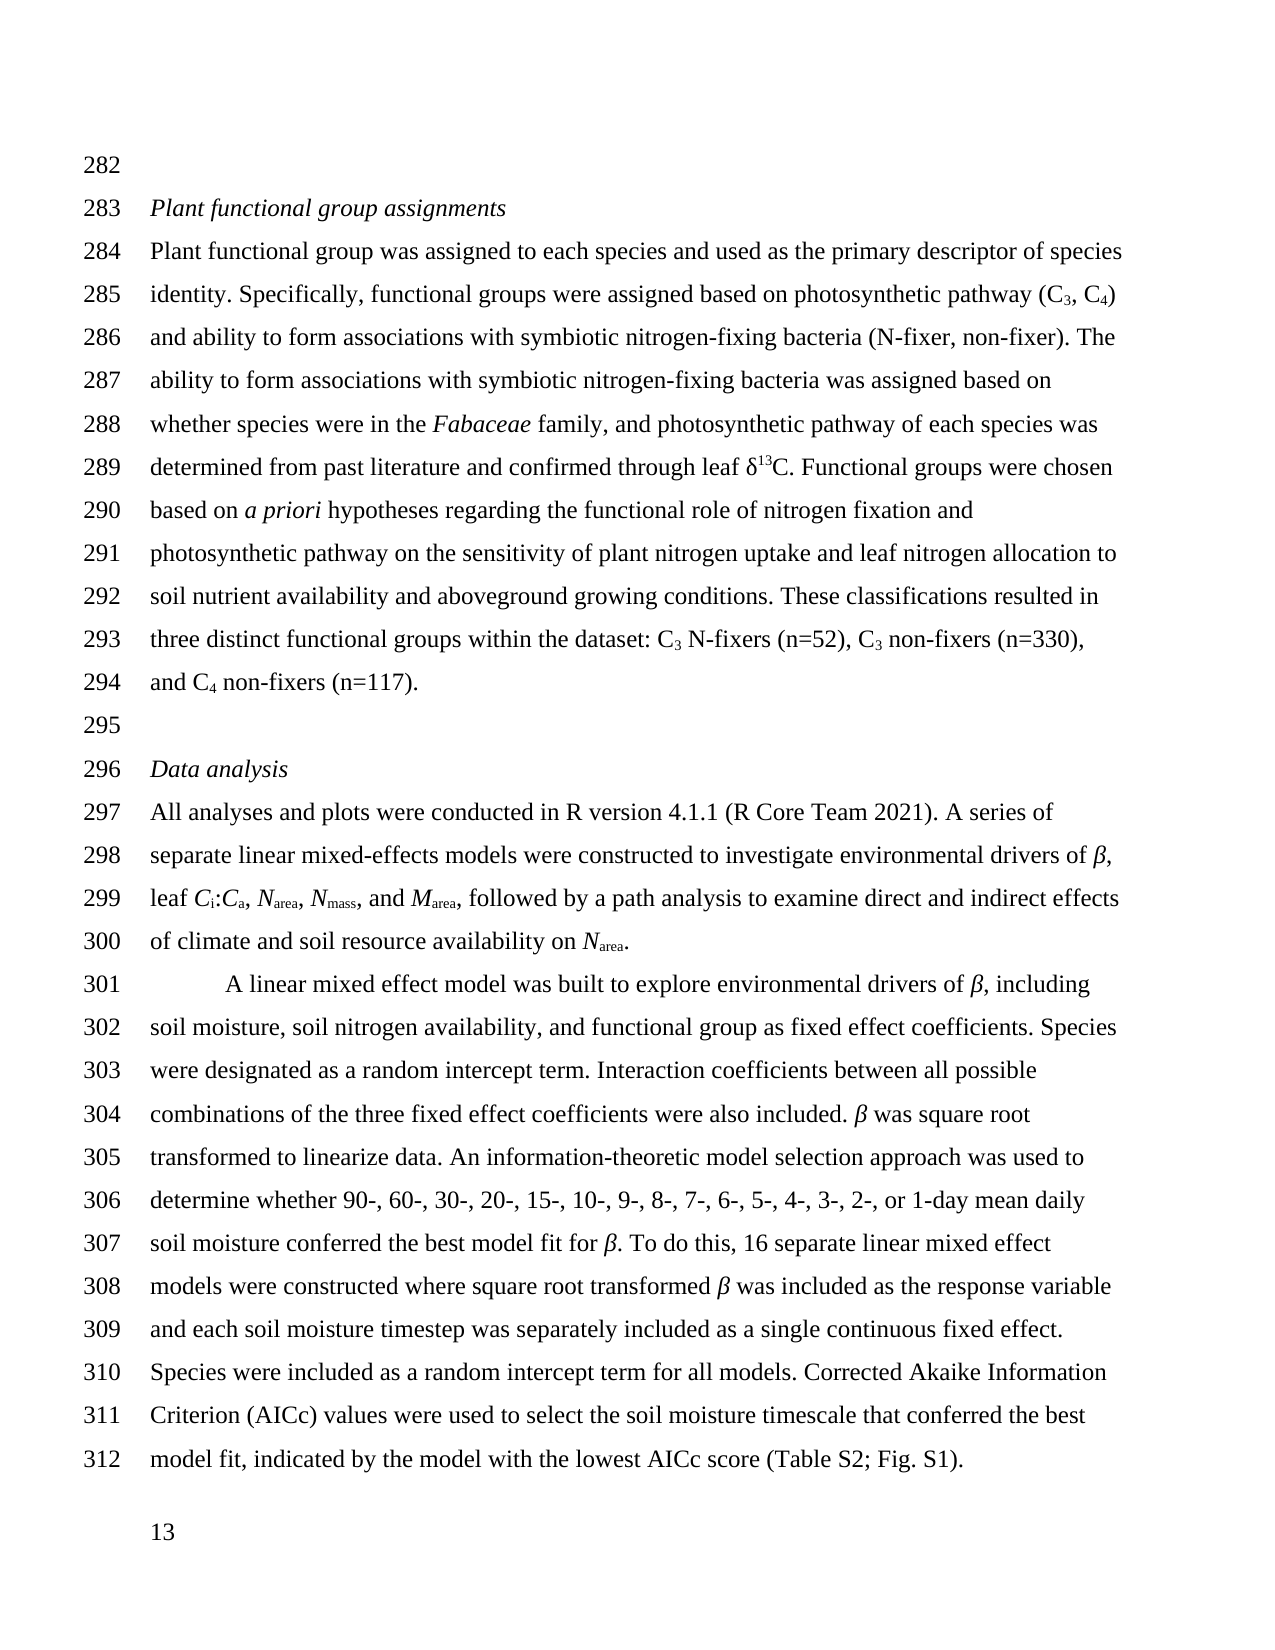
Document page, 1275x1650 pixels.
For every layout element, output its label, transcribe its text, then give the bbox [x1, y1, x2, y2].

text Plant functional group assignments [150, 193, 1125, 222]
text Plant functional group was assigned to each species and used as the primary descriptor of species identity. Specifically, functional groups were assigned based on photosynthetic pathway (C3, C4) and ability to form associations with symbiotic nitrogen-fixing bacteria (N-fixer, non-fixer). The ability to form associations with symbiotic nitrogen-fixing bacteria was assigned based on whether species were in the Fabaceae family, and photosynthetic pathway of each species was determined from past literature and confirmed through leaf δ13C. Functional groups were chosen based on a priori hypotheses regarding the functional role of nitrogen fixation and photosynthetic pathway on the sensitivity of plant nitrogen uptake and leaf nitrogen allocation to soil nutrient availability and aboveground growing conditions. These classifications resulted in three distinct functional groups within the dataset: C3 N-fixers (n=52), C3 non-fixers (n=330), and C4 non-fixers (n=117). [150, 236, 1125, 696]
text A linear mixed effect model was built to explore environmental drivers of β, including soil moisture, soil nitrogen availability, and functional group as fixed effect coefficients. Species were designated as a random intercept term. Interaction coefficients between all possible combinations of the three fixed effect coefficients were also included. β was square root transformed to linearize data. An information-theoretic model selection approach was used to determine whether 90-, 60-, 30-, 20-, 15-, 10-, 9-, 8-, 7-, 6-, 5-, 4-, 3-, 2-, or 1-day mean daily soil moisture conferred the best model fit for β. To do this, 16 separate linear mixed effect models were constructed where square root transformed β was included as the response variable and each soil moisture timestep was separately included as a single continuous fixed effect. Species were included as a random intercept term for all models. Corrected Akaike Information Criterion (AICc) values were used to select the soil moisture timescale that conferred the best model fit, indicated by the model with the lowest AICc score (Table S2; Fig. S1). [150, 969, 1125, 1472]
text All analyses and plots were conducted in R version 4.1.1 (R Core Team 2021). A series of separate linear mixed-effects models were constructed to investigate environmental drivers of β, leaf Ci:Ca, Narea, Nmass, and Marea, followed by a path analysis to examine direct and indirect effects of climate and soil resource availability on Narea. [150, 797, 1125, 955]
text Data analysis [150, 754, 1125, 782]
